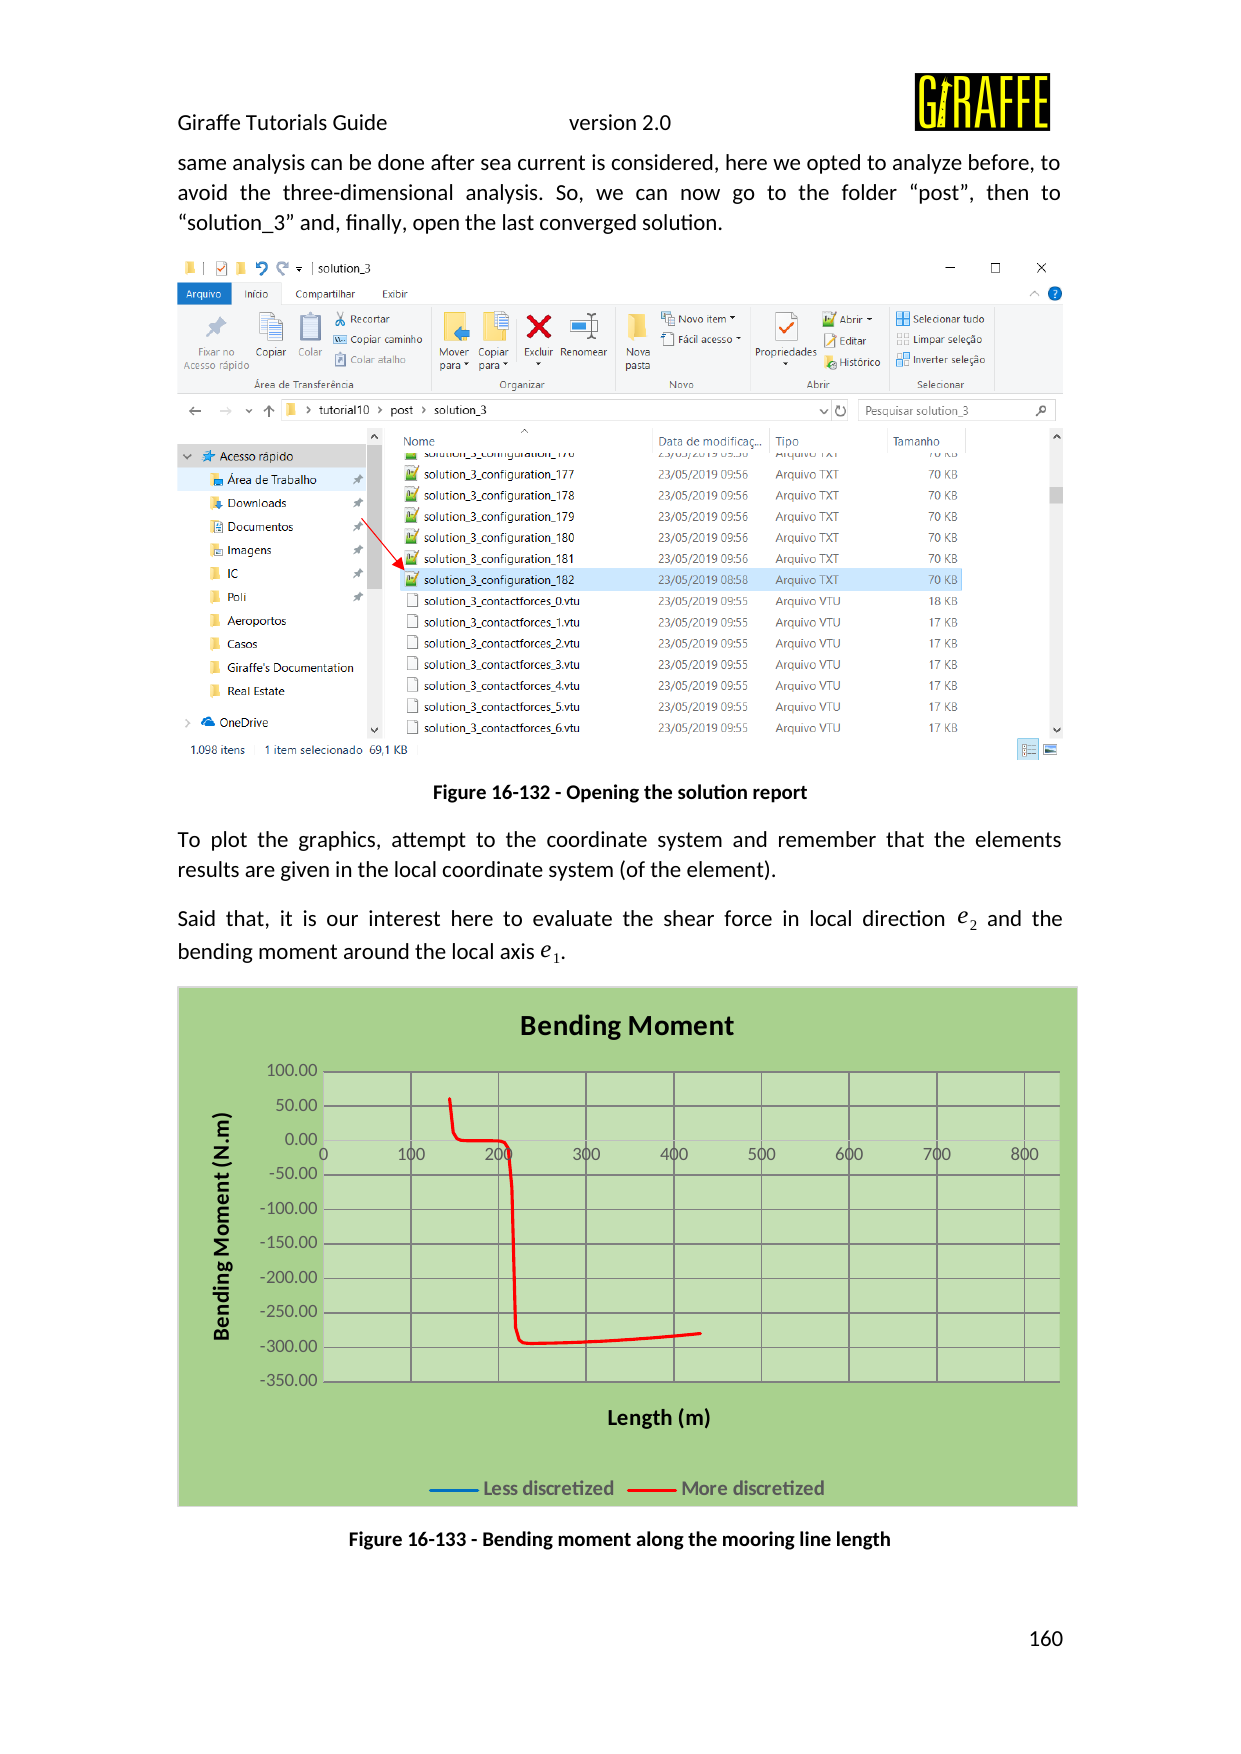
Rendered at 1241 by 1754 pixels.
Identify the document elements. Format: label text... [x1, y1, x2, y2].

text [177, 148, 1063, 236]
picture [177, 255, 1063, 760]
text To plot the graphics, attempt to the coordinate system and remember that the elements results are given in the local coordinate system (of the element). [177, 825, 1063, 883]
picture [914, 73, 1051, 131]
text Said that, it is our interest here to evaluate the shear force in local direction and the bending moment around the local axis . [177, 902, 1063, 967]
